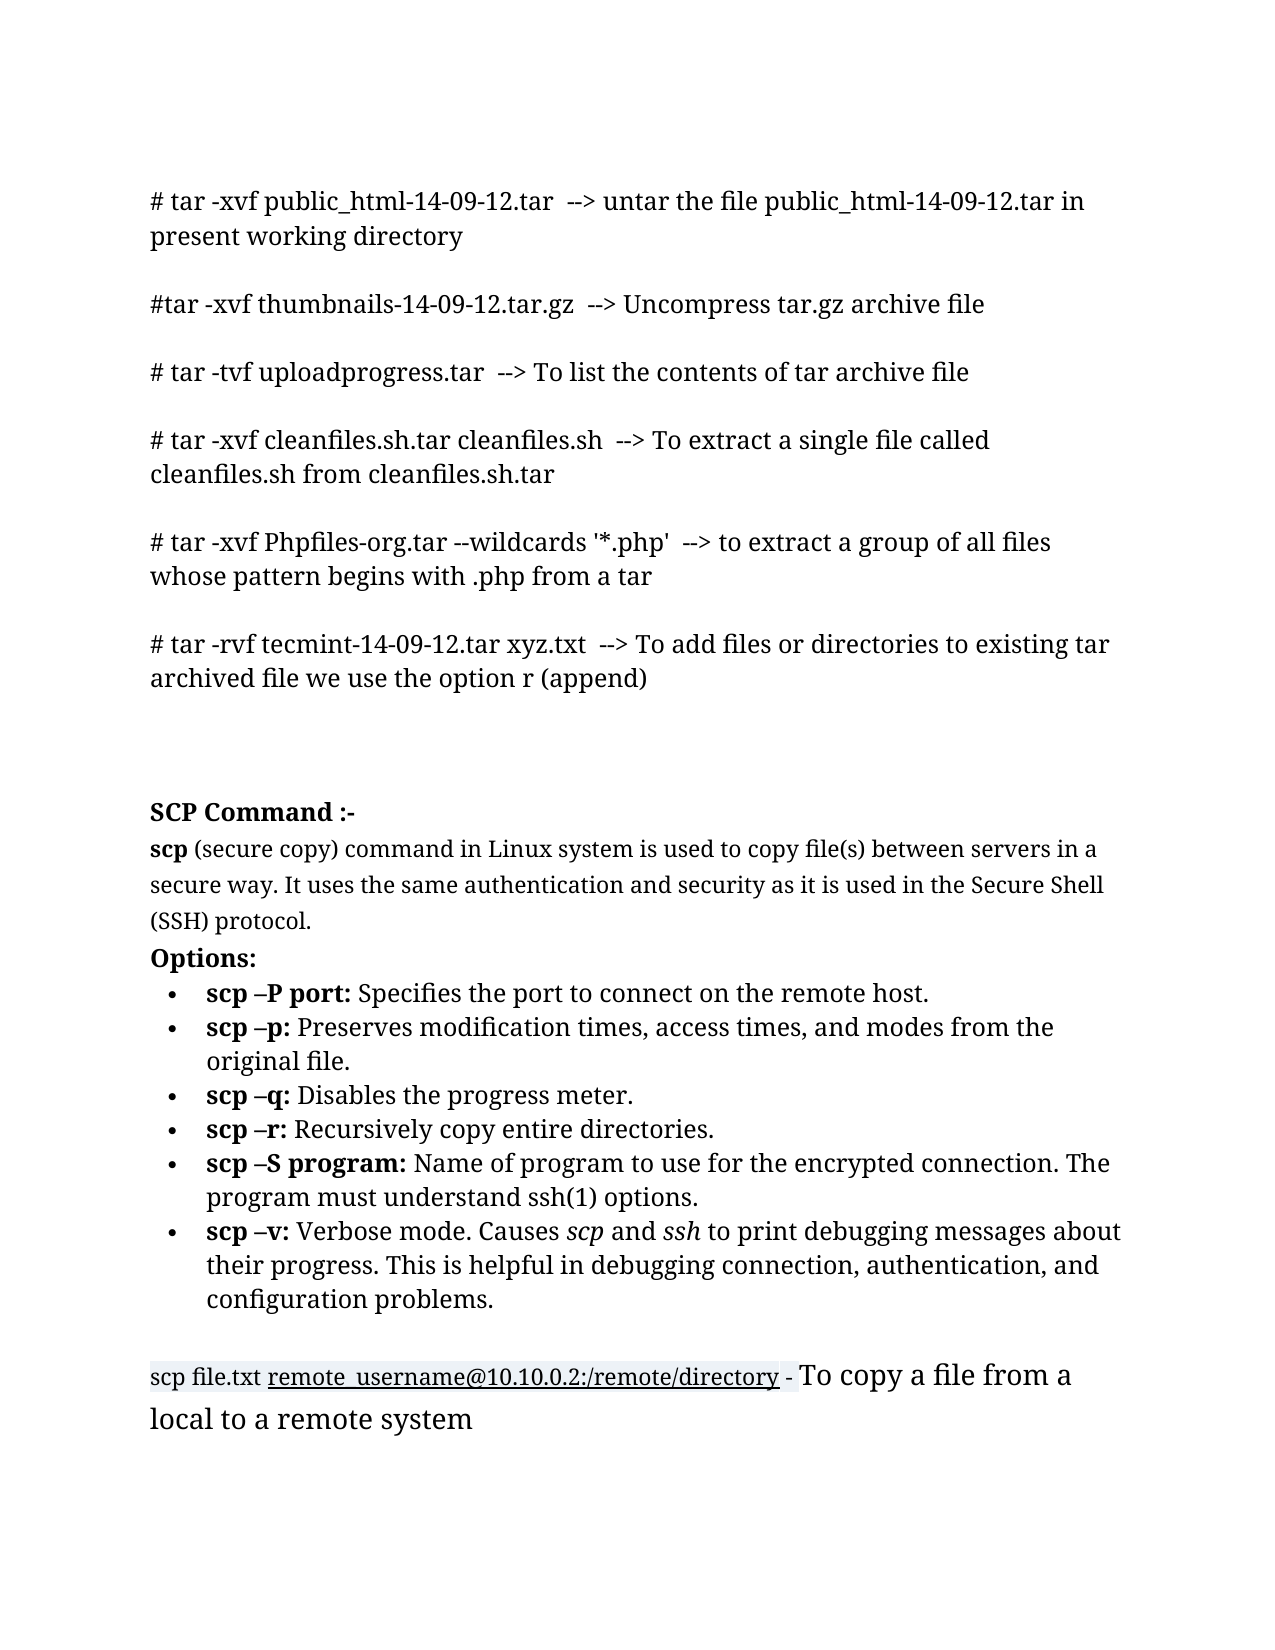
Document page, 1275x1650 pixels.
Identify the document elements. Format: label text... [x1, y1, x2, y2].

text #tar -xvf thumbnails-14-09-12.tar.gz --> Uncompress tar.gz archive file [150, 286, 1125, 320]
list scp –p: Preserves modification times, access times, and modes from the original file. [169, 1009, 1125, 1077]
list scp –S program: Name of program to use for the encrypted connection. The program must understand ssh(1) options. [169, 1146, 1125, 1214]
text # tar -tvf uploadprogress.tar --> To list the contents of tar archive file [150, 354, 1125, 388]
text # tar -xvf cleanfiles.sh.tar cleanfiles.sh --> To extract a single file called cleanfiles.sh from cleanfiles.sh.tar [150, 422, 1125, 491]
list scp –r: Recursively copy entire directories. [169, 1111, 1125, 1146]
text scp file.txt remote_username@10.10.0.2:/remote/directory - To copy a file from a local to a remote system [150, 1355, 1125, 1437]
text Options: [150, 941, 1125, 975]
text # tar -xvf public_html-14-09-12.tar --> untar the file public_html-14-09-12.tar in present working directory [150, 184, 1125, 252]
list scp –v: Verbose mode. Causes scp and ssh to print debugging messages about their progress. This is helpful in debugging connection, authentication, and configuration problems. [169, 1214, 1125, 1316]
list scp –P port: Specifies the port to connect on the remote host. [169, 975, 1125, 1009]
text scp (secure copy) command in Linux system is used to copy file(s) between servers in a secure way. It uses the same authentication and security as it is used in the Secure Shell (SSH) protocol. [150, 833, 1125, 936]
text SCP Command :- [150, 794, 1125, 828]
text # tar -xvf Phpfiles-org.tar --wildcards '*.php' --> to extract a group of all files whose pattern begins with .php from a tar [150, 525, 1125, 593]
text # tar -rvf tecmint-14-09-12.tar xyz.txt --> To add files or directories to existing tar archived file we use the option r (append) [150, 627, 1125, 695]
list scp –q: Disables the progress meter. [169, 1077, 1125, 1111]
